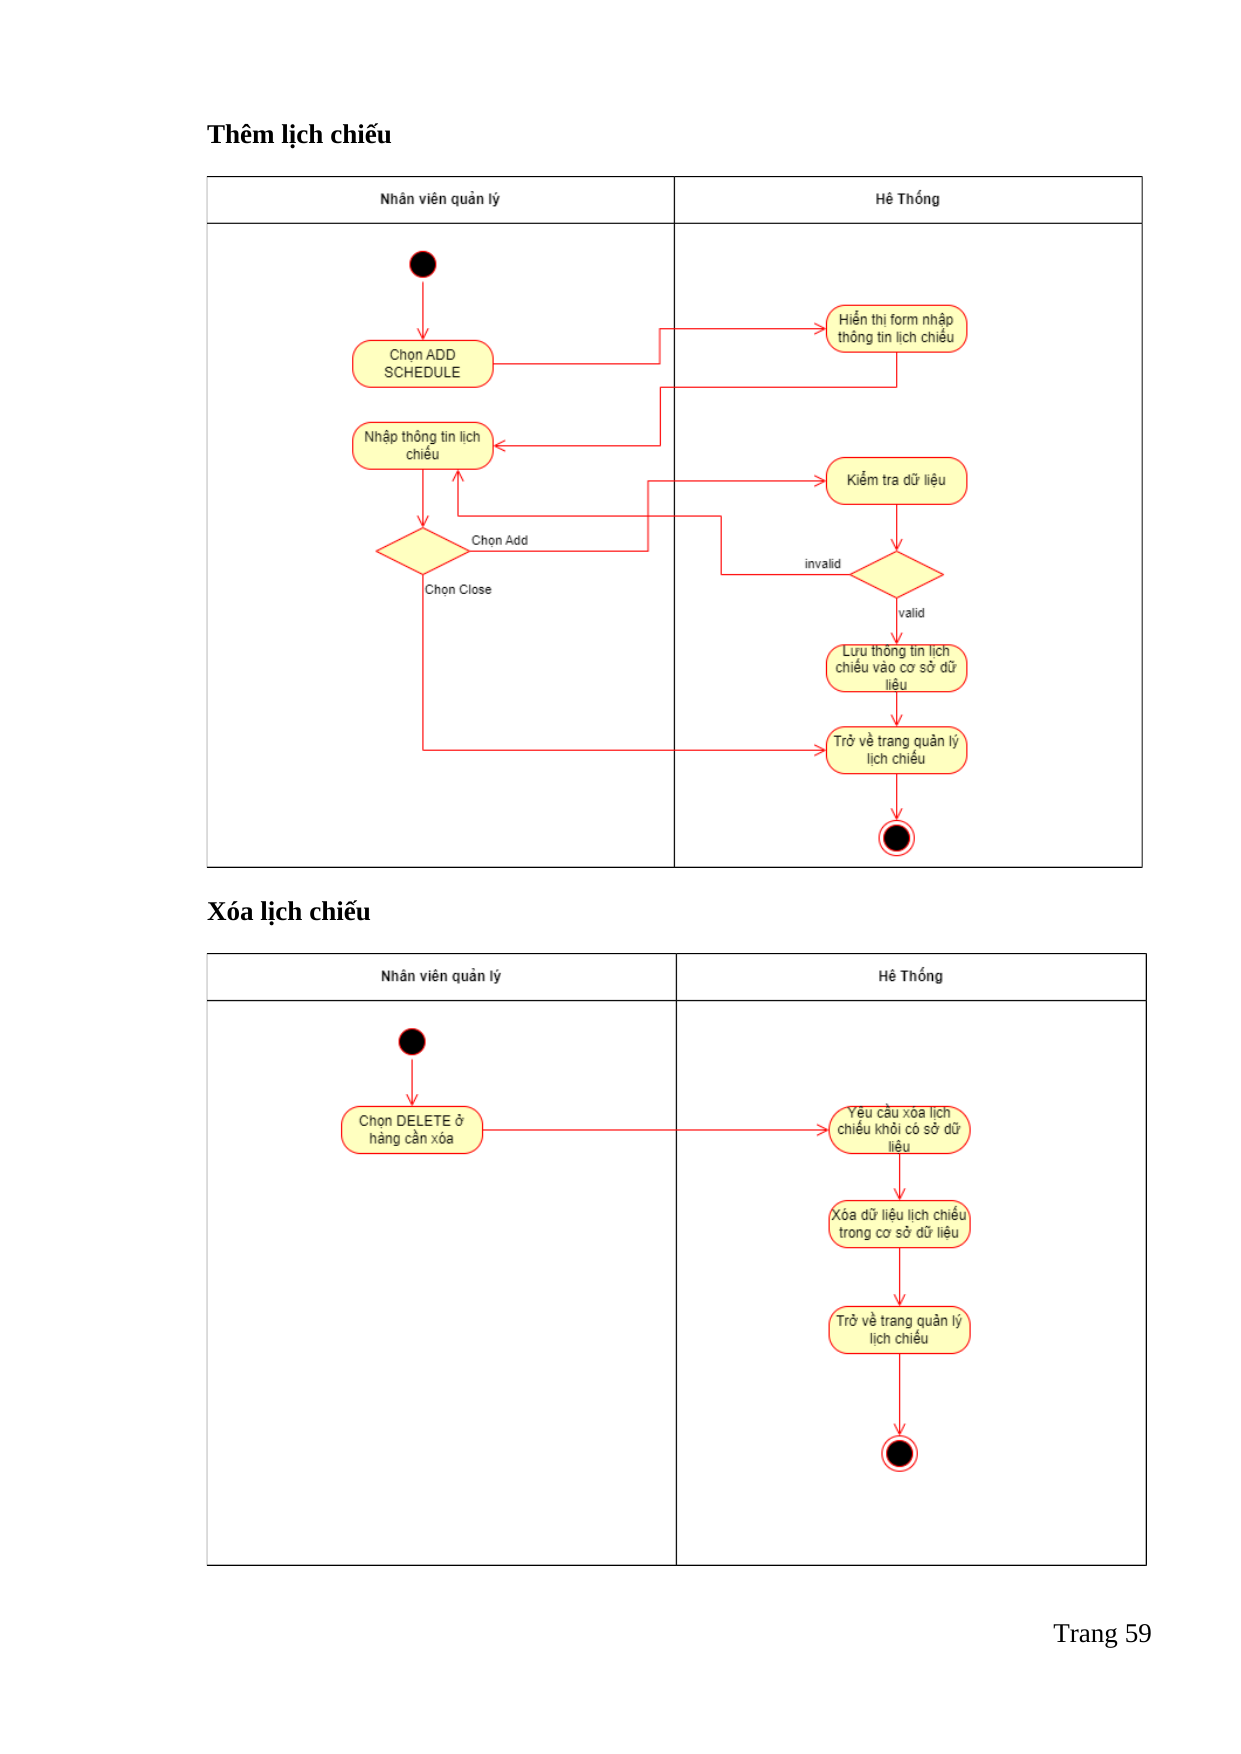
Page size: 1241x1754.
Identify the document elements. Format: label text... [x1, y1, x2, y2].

picture [206, 176, 1143, 868]
text Thêm lịch chiếu [207, 118, 1152, 149]
picture [206, 953, 1147, 1566]
text Xóa lịch chiếu [207, 895, 1152, 926]
